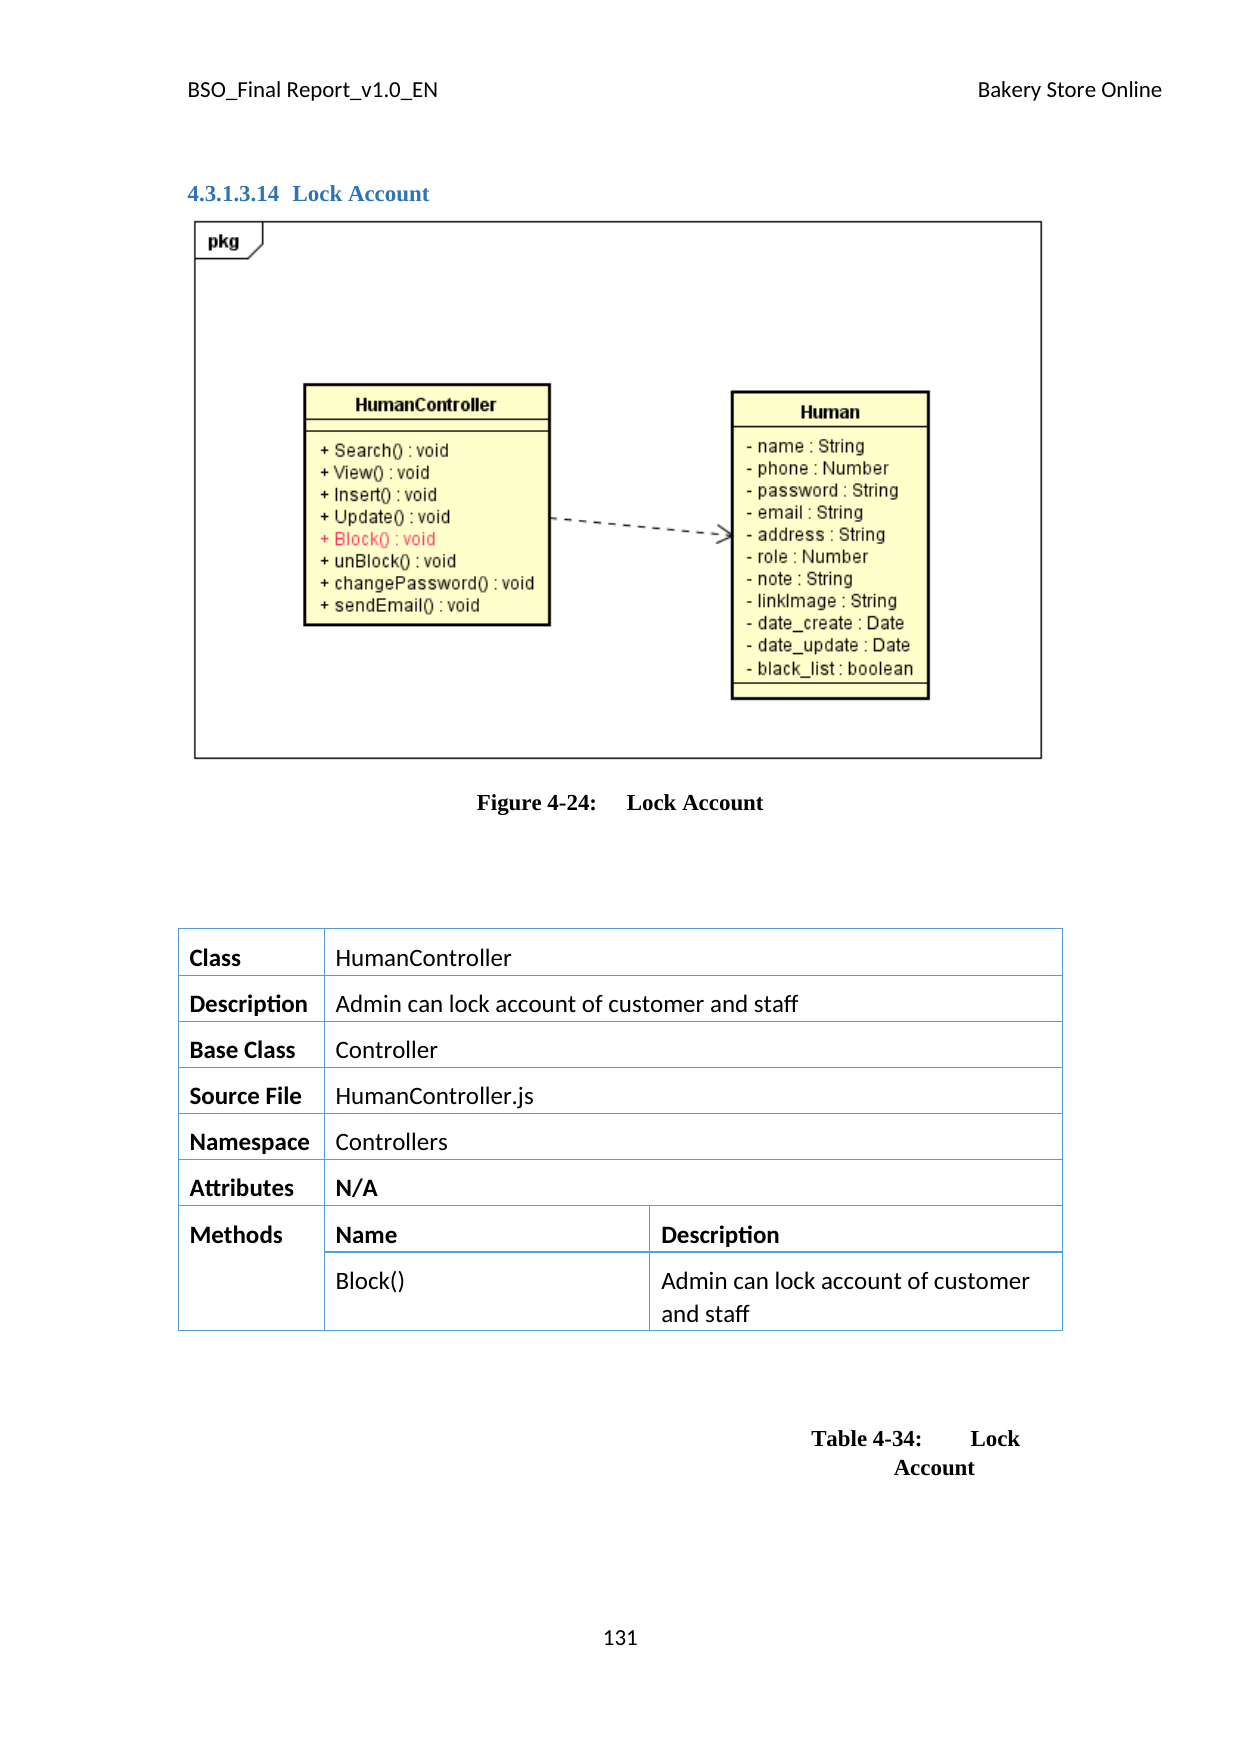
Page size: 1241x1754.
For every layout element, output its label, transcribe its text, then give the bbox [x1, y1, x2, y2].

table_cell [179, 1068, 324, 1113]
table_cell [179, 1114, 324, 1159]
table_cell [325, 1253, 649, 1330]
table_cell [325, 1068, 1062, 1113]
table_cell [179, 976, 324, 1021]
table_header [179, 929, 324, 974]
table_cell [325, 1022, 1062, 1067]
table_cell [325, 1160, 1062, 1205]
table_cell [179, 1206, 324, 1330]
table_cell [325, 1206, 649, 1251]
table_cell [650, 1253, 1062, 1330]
text Lock Account [187, 789, 1053, 816]
subtitle Lock Account [187, 180, 1053, 206]
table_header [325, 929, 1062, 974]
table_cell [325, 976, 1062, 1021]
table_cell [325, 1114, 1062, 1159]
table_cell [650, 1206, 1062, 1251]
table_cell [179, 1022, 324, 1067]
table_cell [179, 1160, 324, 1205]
text Lock Account [778, 1425, 1053, 1480]
picture [187, 208, 1053, 771]
